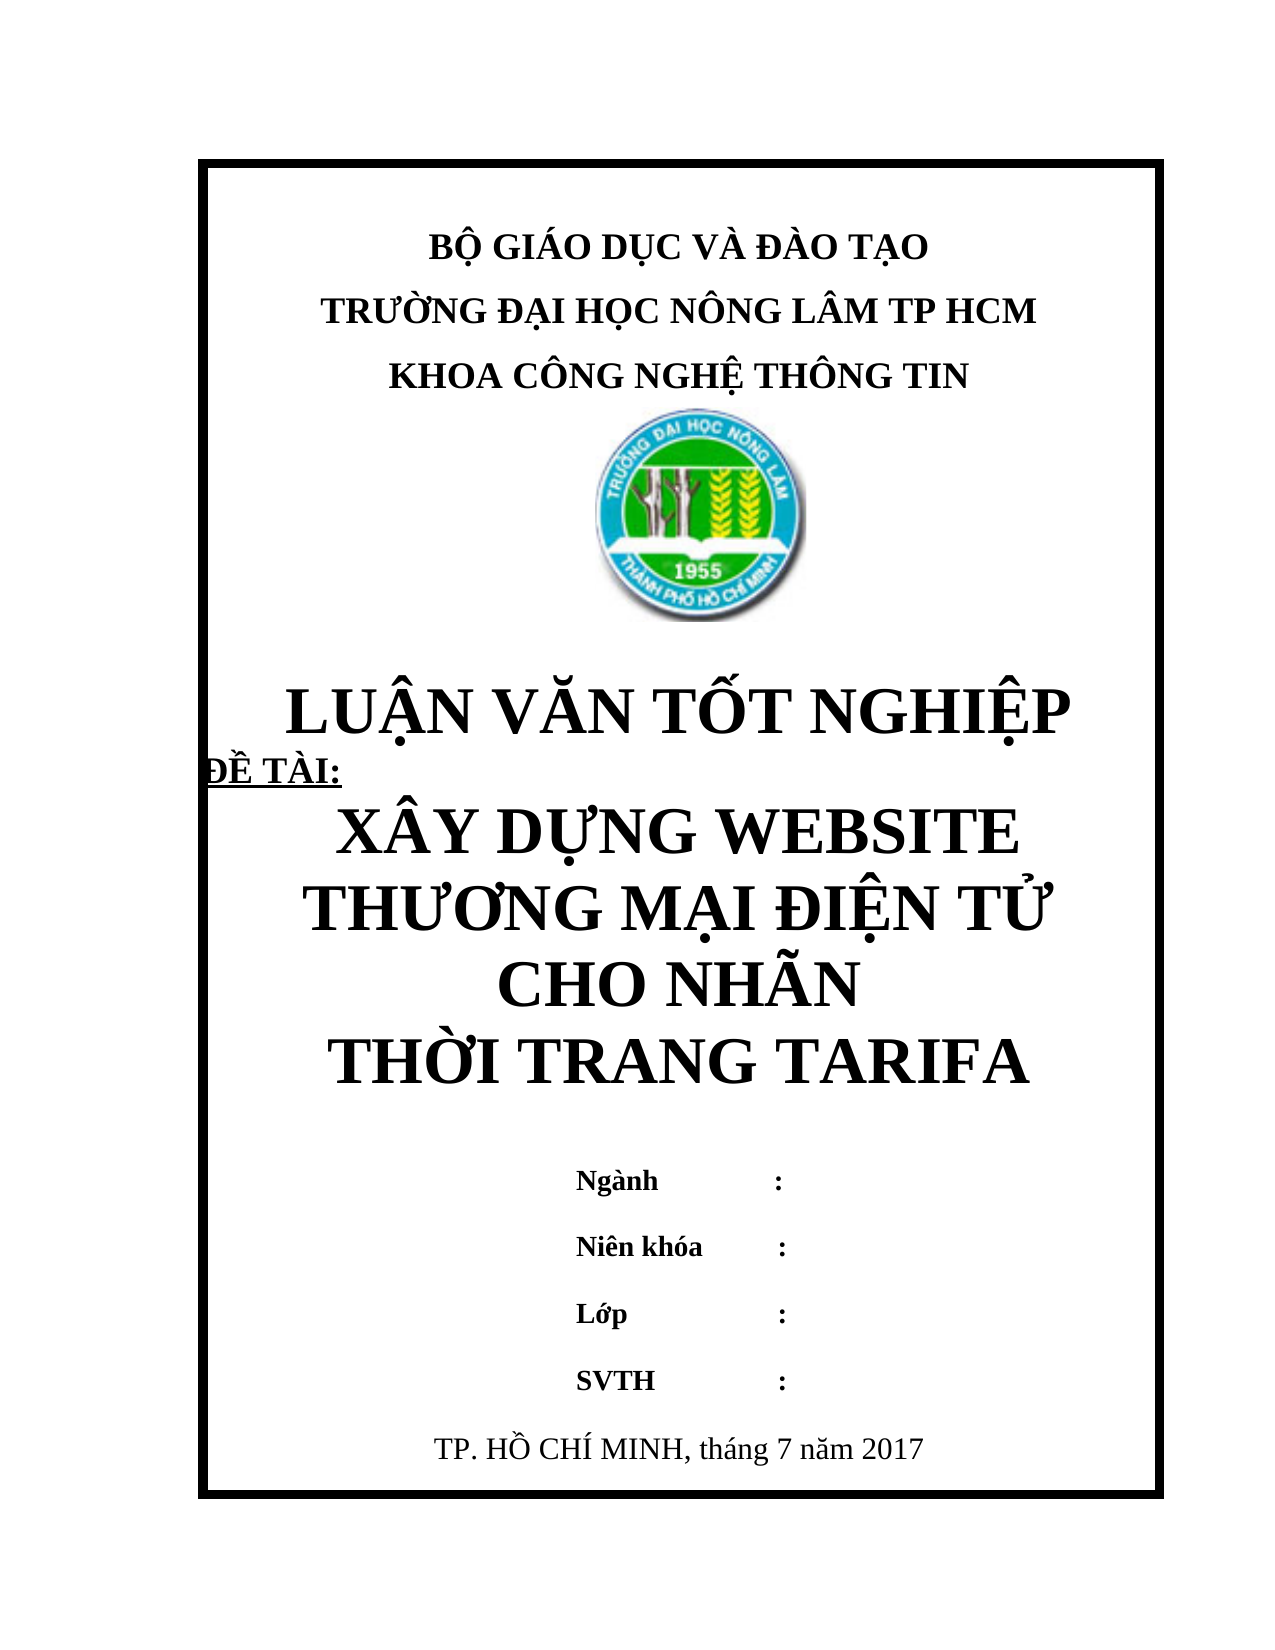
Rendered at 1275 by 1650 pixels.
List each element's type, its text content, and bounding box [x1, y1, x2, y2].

text TRƯỜNG ĐẠI HỌC NÔNG LÂM TP HCM [208, 289, 1155, 332]
text KHOA CÔNG NGHỆ THÔNG TIN [208, 353, 1155, 397]
text Lớp : [208, 1297, 1155, 1330]
text THỜI TRANG TARIFA [208, 1021, 1155, 1098]
text LUẬN VĂN TỐT NGHIỆP [208, 672, 1155, 748]
text ĐỀ TÀI: [208, 748, 1155, 791]
text SVTH : [208, 1363, 1155, 1397]
text TP. HỒ CHÍ MINH, tháng 7 năm 2017 [208, 1431, 1155, 1466]
text Niên khóa : [208, 1229, 1155, 1263]
text Ngành : [208, 1163, 1155, 1196]
text BỘ GIÁO DỤC VÀ ĐÀO TẠO [208, 224, 1155, 267]
text CHO NHÃN [208, 945, 1155, 1021]
text XÂY DỰNG WEBSITE THƯƠNG MẠI ĐIỆN TỬ [208, 791, 1155, 945]
